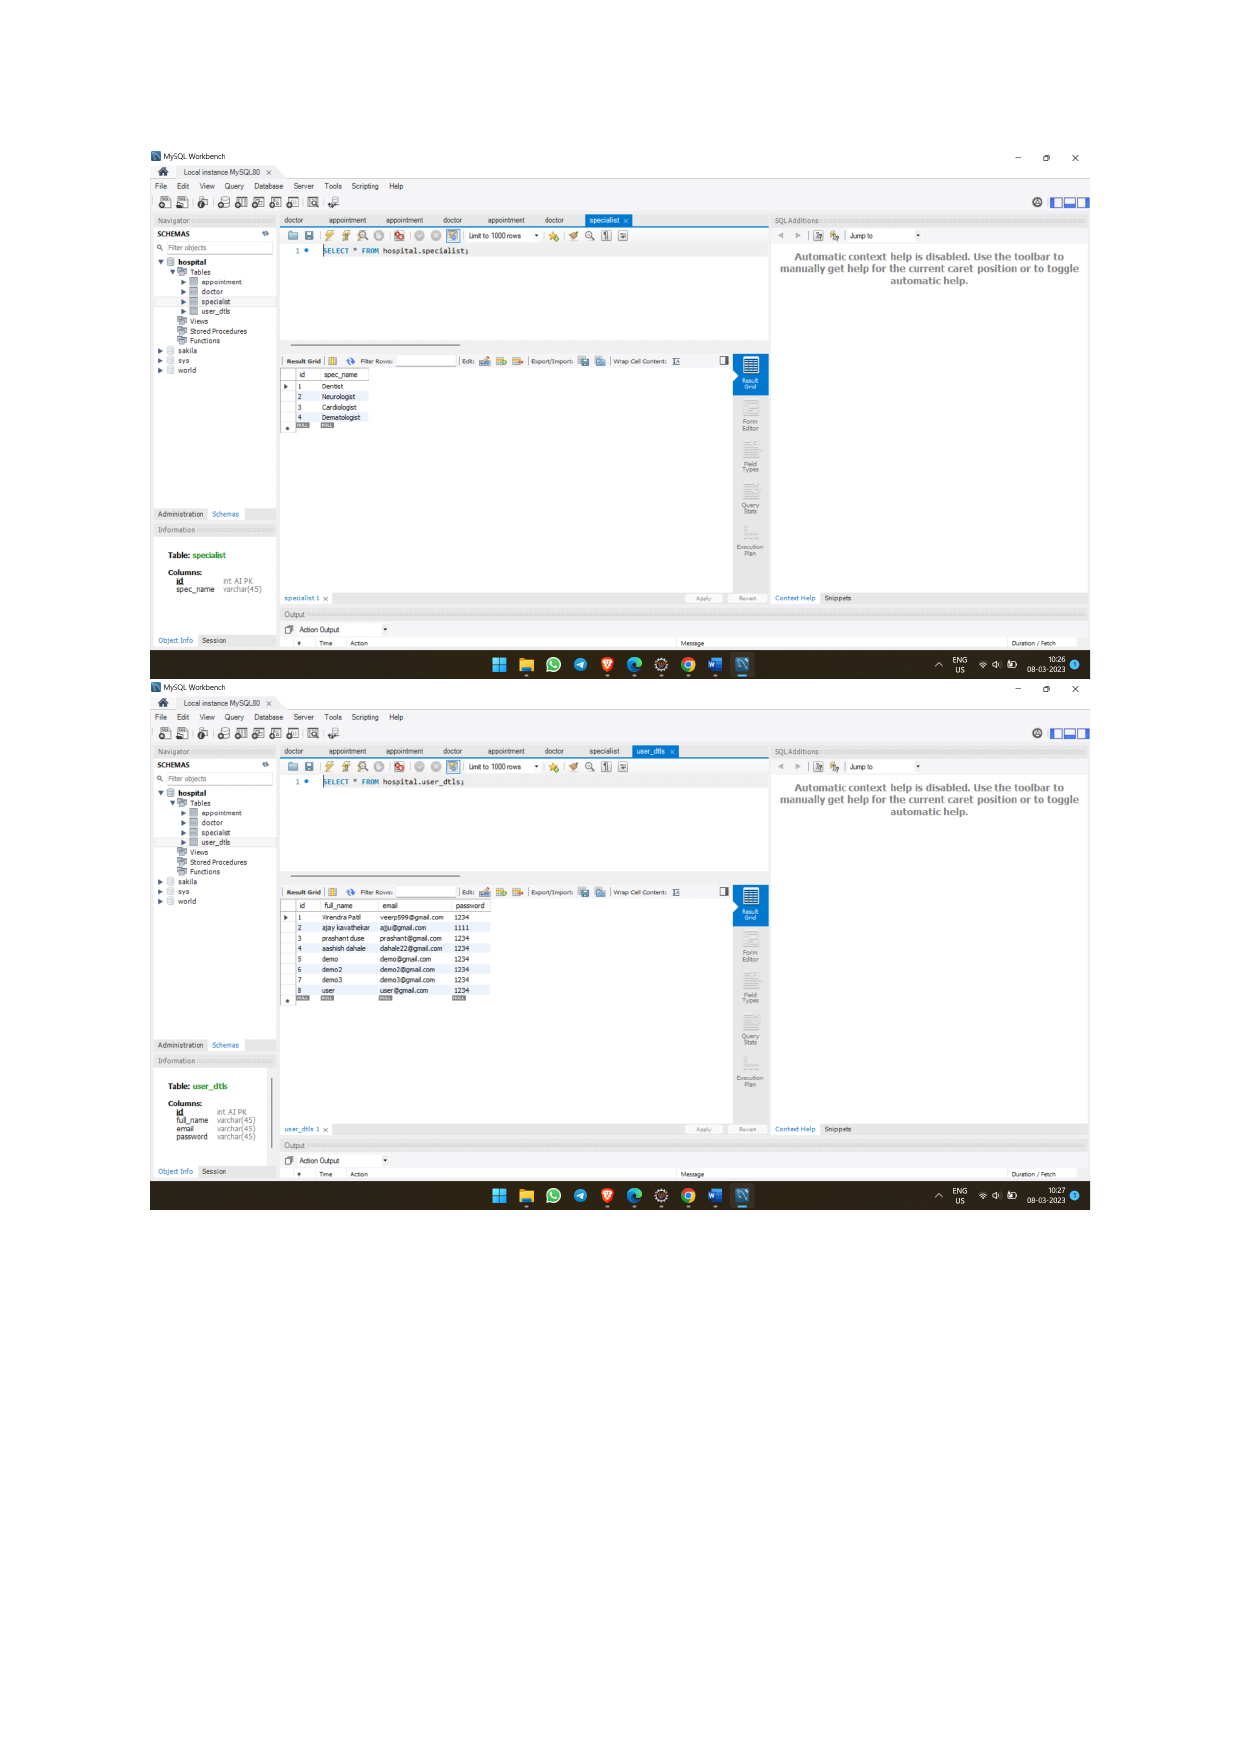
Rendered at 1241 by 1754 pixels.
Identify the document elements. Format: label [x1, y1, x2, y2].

picture [150, 150, 1091, 679]
picture [150, 681, 1091, 1210]
